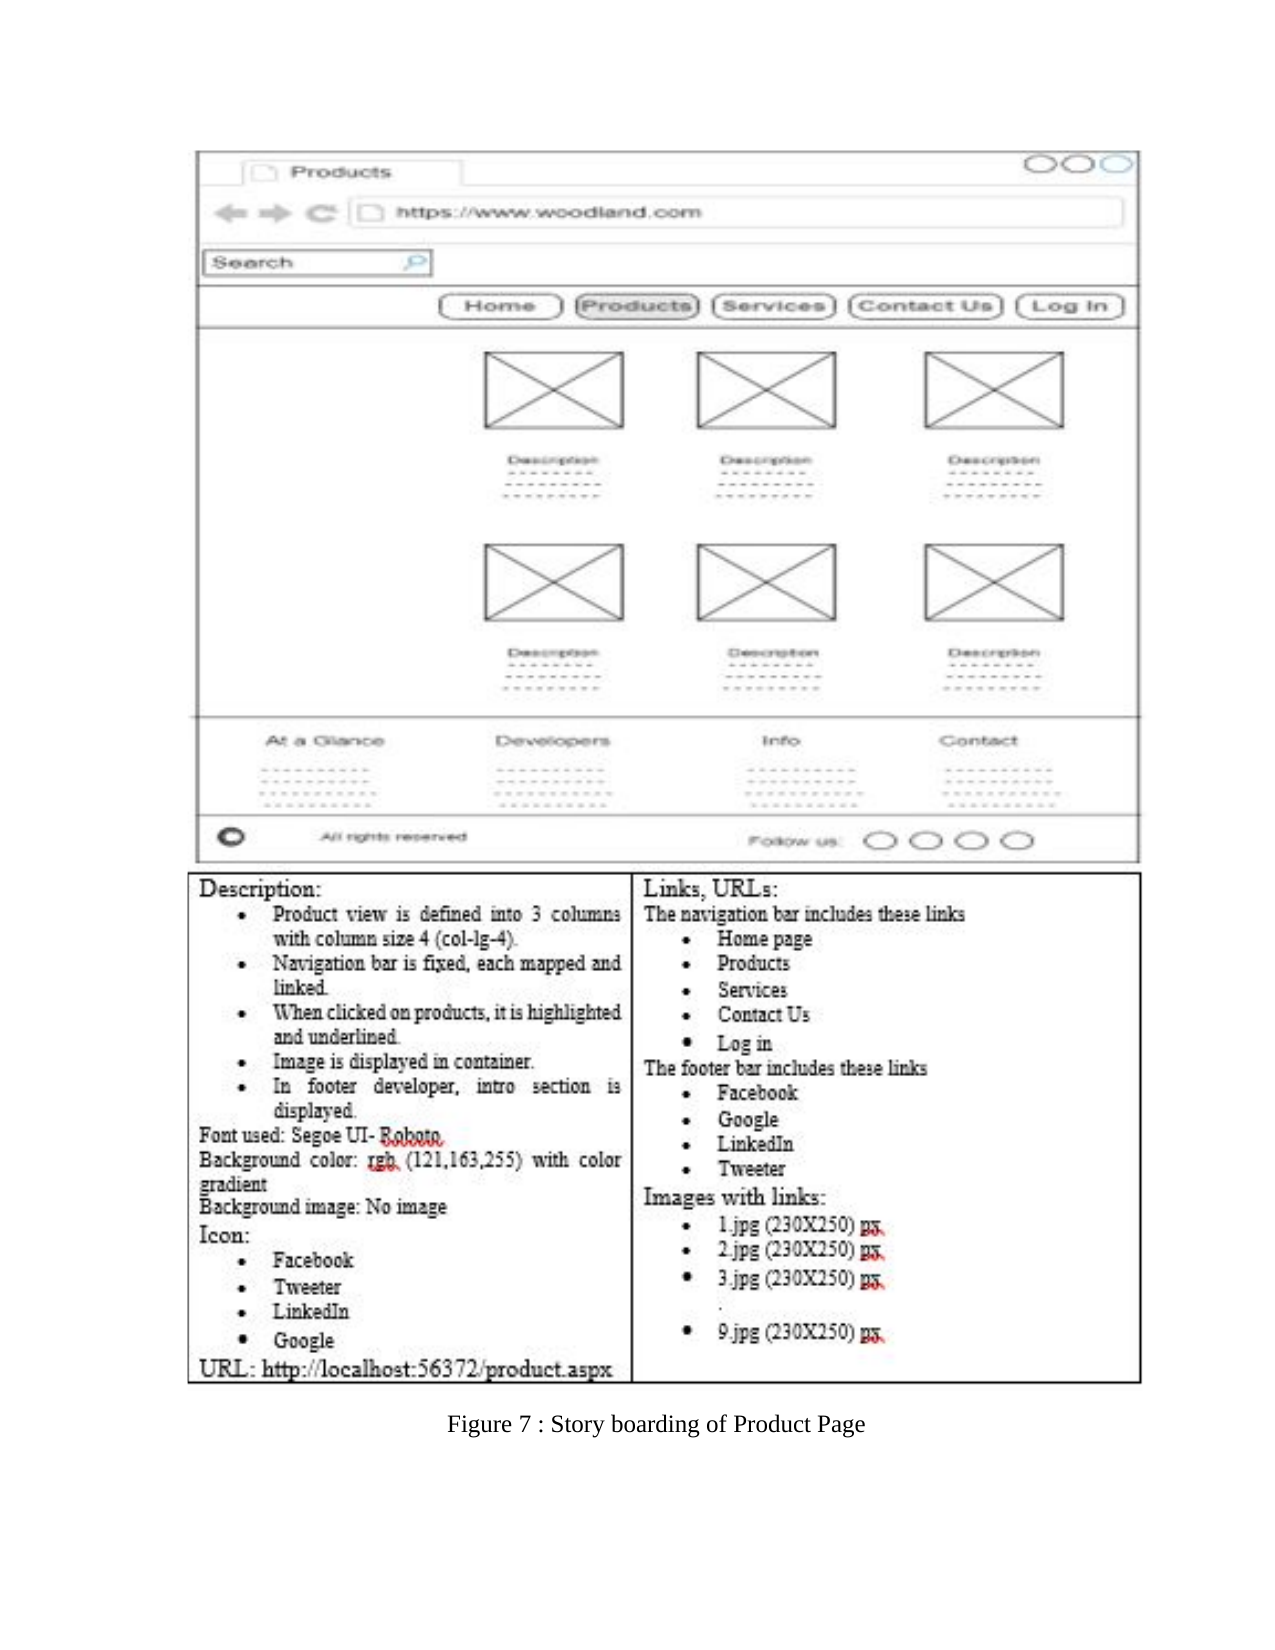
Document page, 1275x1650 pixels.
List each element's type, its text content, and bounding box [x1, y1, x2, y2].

text Figure 7 : Story boarding of Product Page [187, 1409, 1125, 1438]
picture [187, 150, 1150, 1391]
